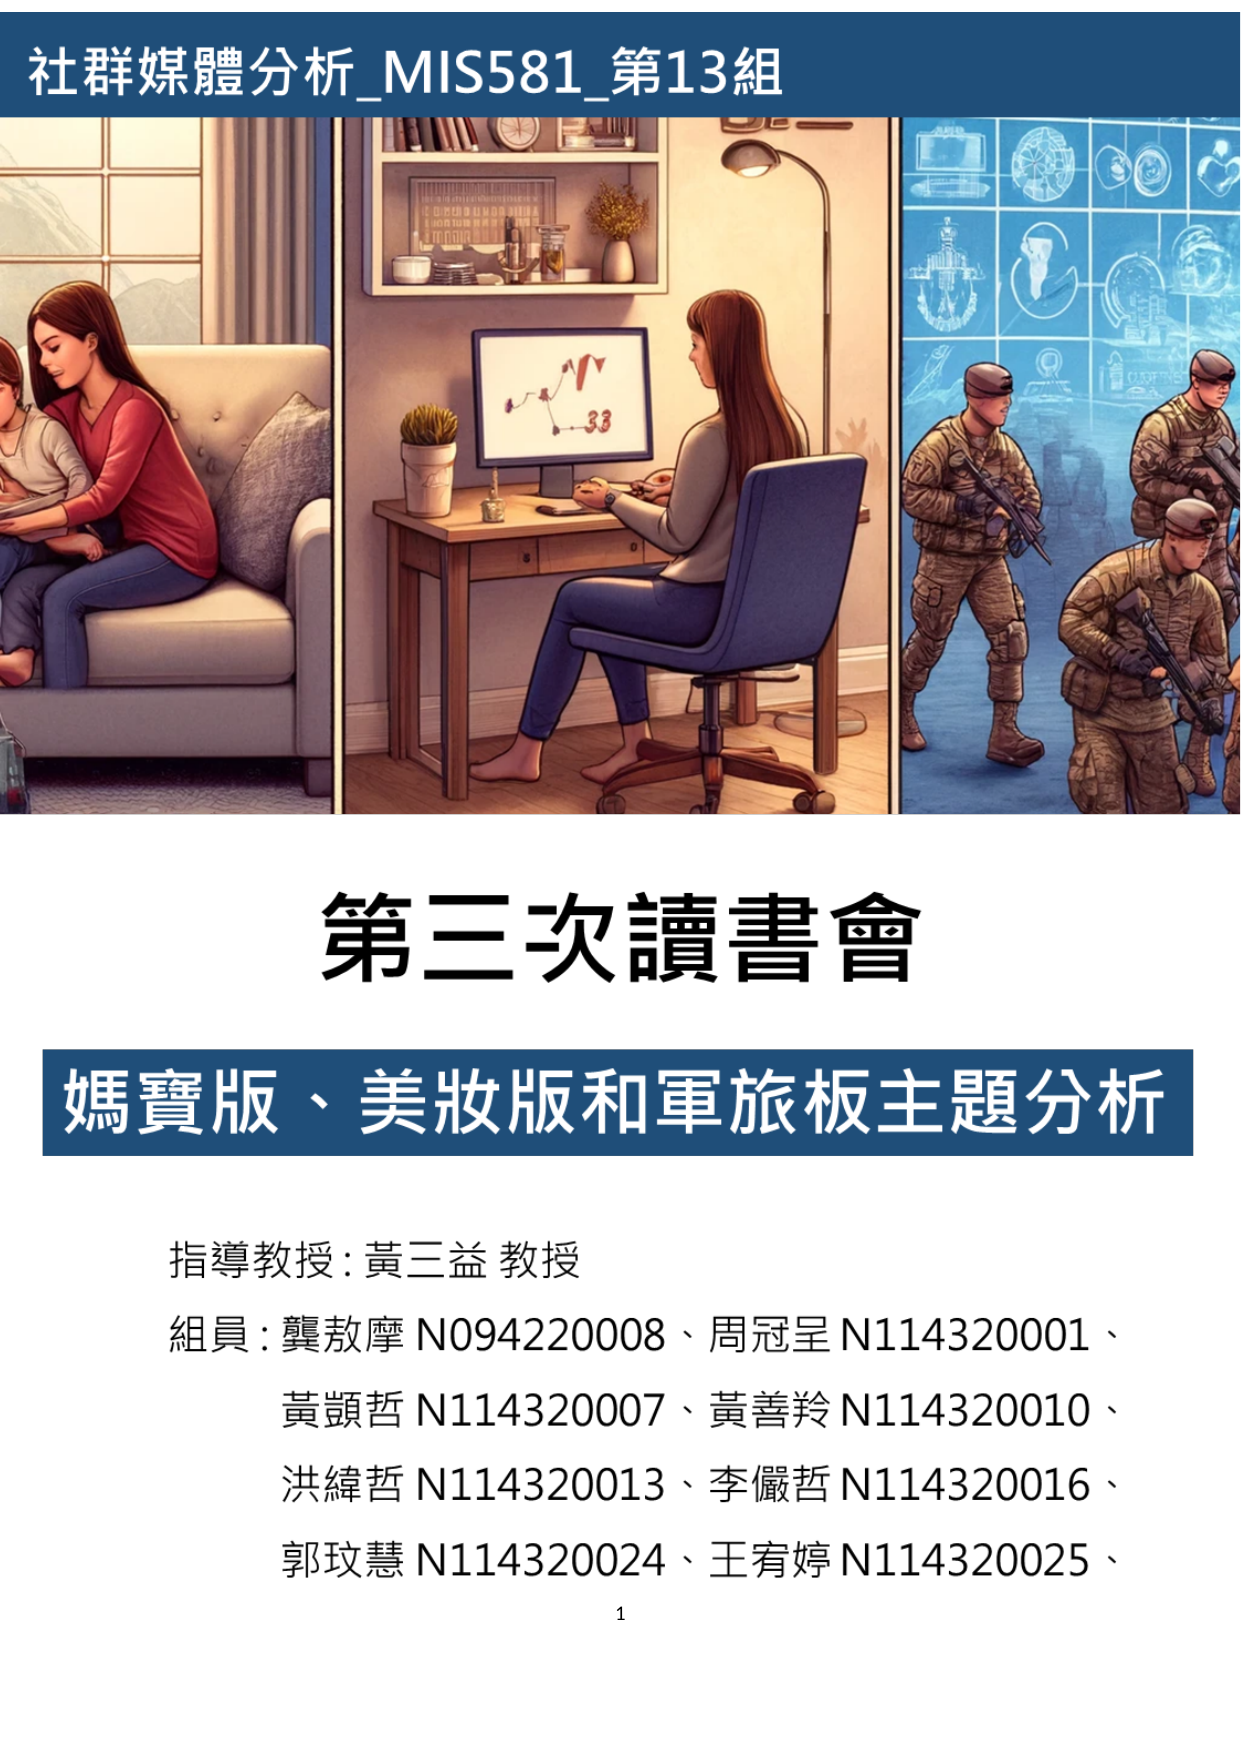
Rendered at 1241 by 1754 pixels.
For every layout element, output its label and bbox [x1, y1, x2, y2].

picture [0, 12, 1241, 1588]
